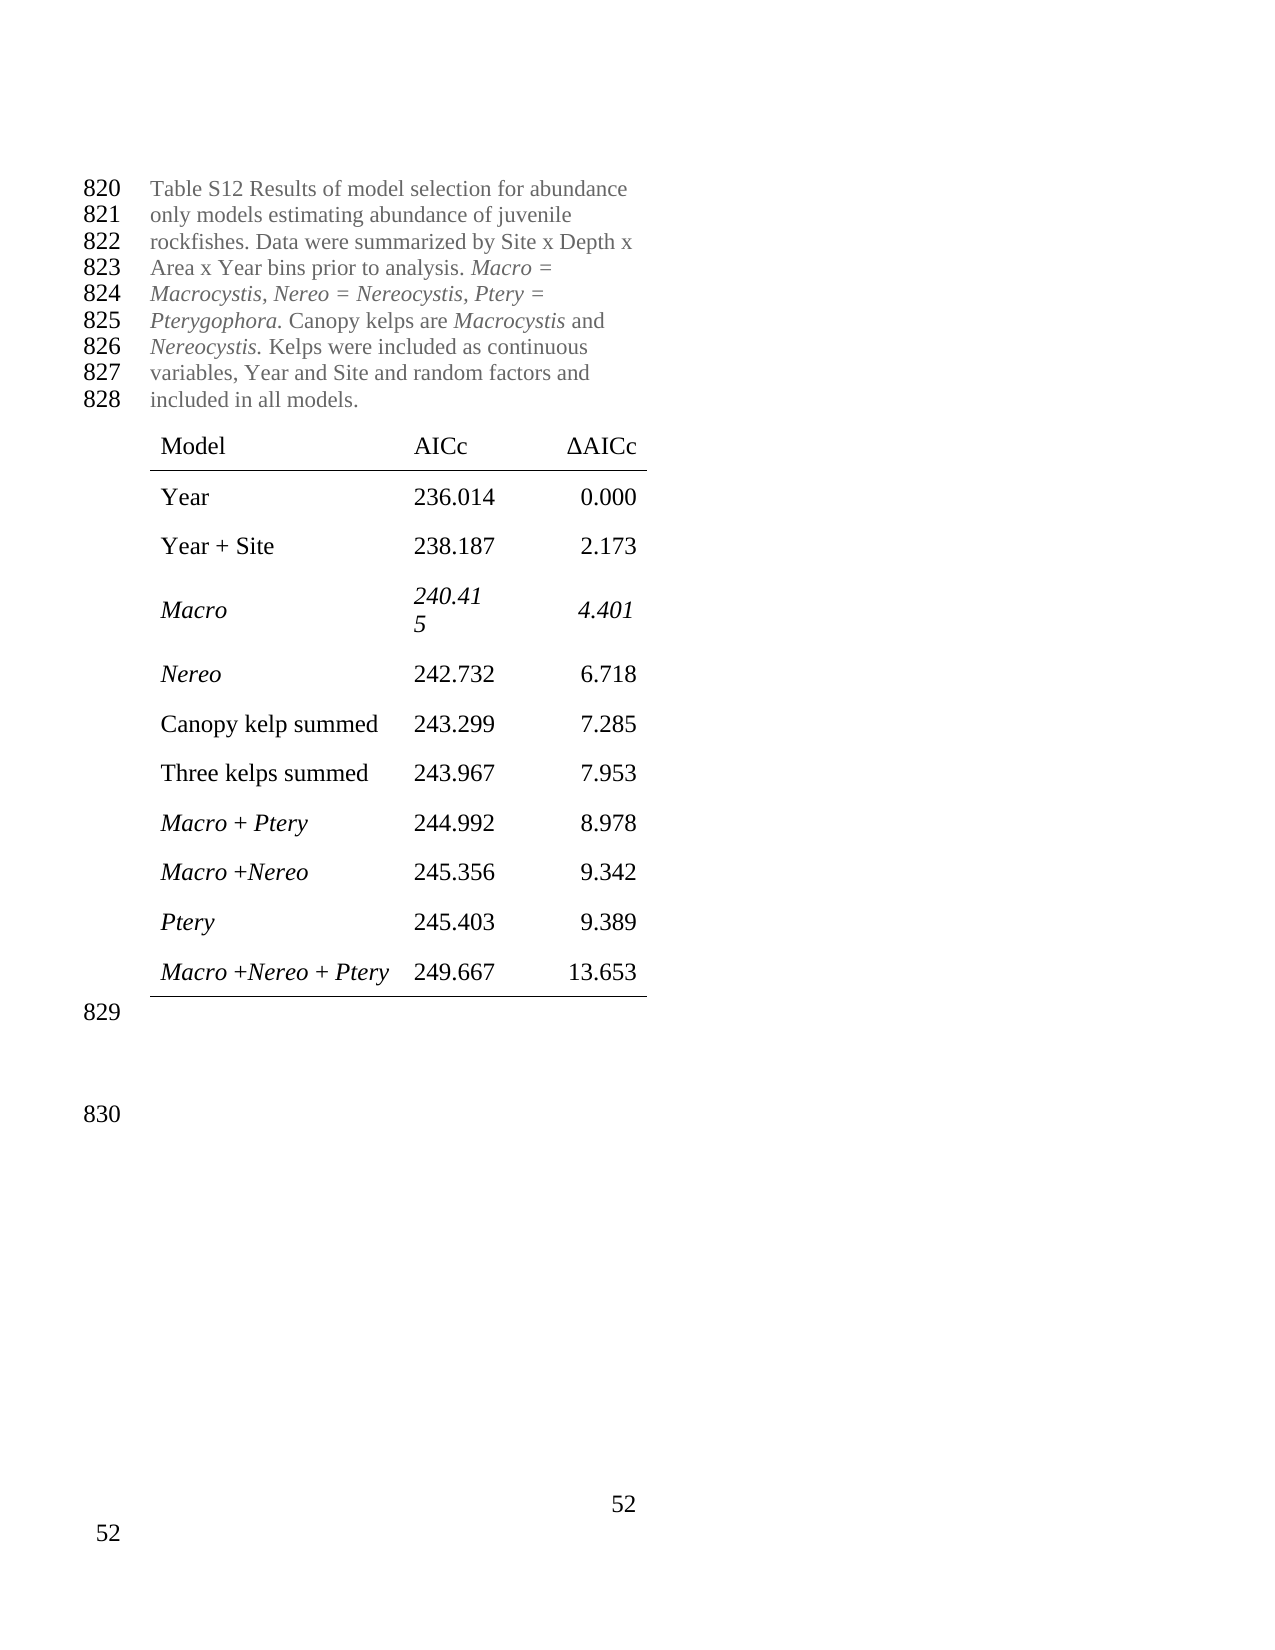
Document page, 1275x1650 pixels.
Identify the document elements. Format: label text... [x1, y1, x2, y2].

table_cell Year [150, 471, 403, 521]
table_cell 9.342 [506, 847, 647, 897]
table_header ΔAICc [506, 421, 647, 470]
subtitle Table S12 Results of model selection for abundance only models estimating abundance of juvenile rockfishes. Data were summarized by Site x Depth x Area x Year bins prior to analysis. Macro = Macrocystis, Nereo = Nereocystis, Ptery = Pterygophora. Canopy kelps are Macrocystis and Nereocystis. Kelps were included as continuous variables, Year and Site and random factors and included in all models. [150, 175, 656, 412]
table_cell 4.401 [506, 570, 647, 649]
table_cell 242.732 [403, 649, 506, 698]
table_header AICc [403, 421, 506, 470]
table_cell 243.299 [403, 698, 506, 748]
table_header Model [150, 421, 403, 470]
table_cell 9.389 [506, 897, 647, 946]
table_cell 13.653 [506, 946, 647, 996]
table_cell 245.356 [403, 847, 506, 897]
table_cell 244.992 [403, 798, 506, 847]
table_cell Macro + Ptery [150, 798, 403, 847]
table_cell Macro [150, 570, 403, 649]
table_cell Three kelps summed [150, 748, 403, 797]
table_cell Macro +Nereo [150, 847, 403, 897]
table_cell Year + Site [150, 521, 403, 570]
table_cell 238.187 [403, 521, 506, 570]
table_cell 249.667 [403, 946, 506, 996]
table_cell 2.173 [506, 521, 647, 570]
table_cell 6.718 [506, 649, 647, 698]
table_cell 8.978 [506, 798, 647, 847]
table_cell Nereo [150, 649, 403, 698]
table_cell 243.967 [403, 748, 506, 797]
table_cell 236.014 [403, 471, 506, 521]
table_cell Ptery [150, 897, 403, 946]
table_cell 0.000 [506, 471, 647, 521]
table_cell 7.285 [506, 698, 647, 748]
table_cell Canopy kelp summed [150, 698, 403, 748]
table_cell 240.415 [403, 570, 506, 649]
table_cell 245.403 [403, 897, 506, 946]
table_cell 7.953 [506, 748, 647, 797]
table_cell Macro +Nereo + Ptery [150, 946, 403, 996]
